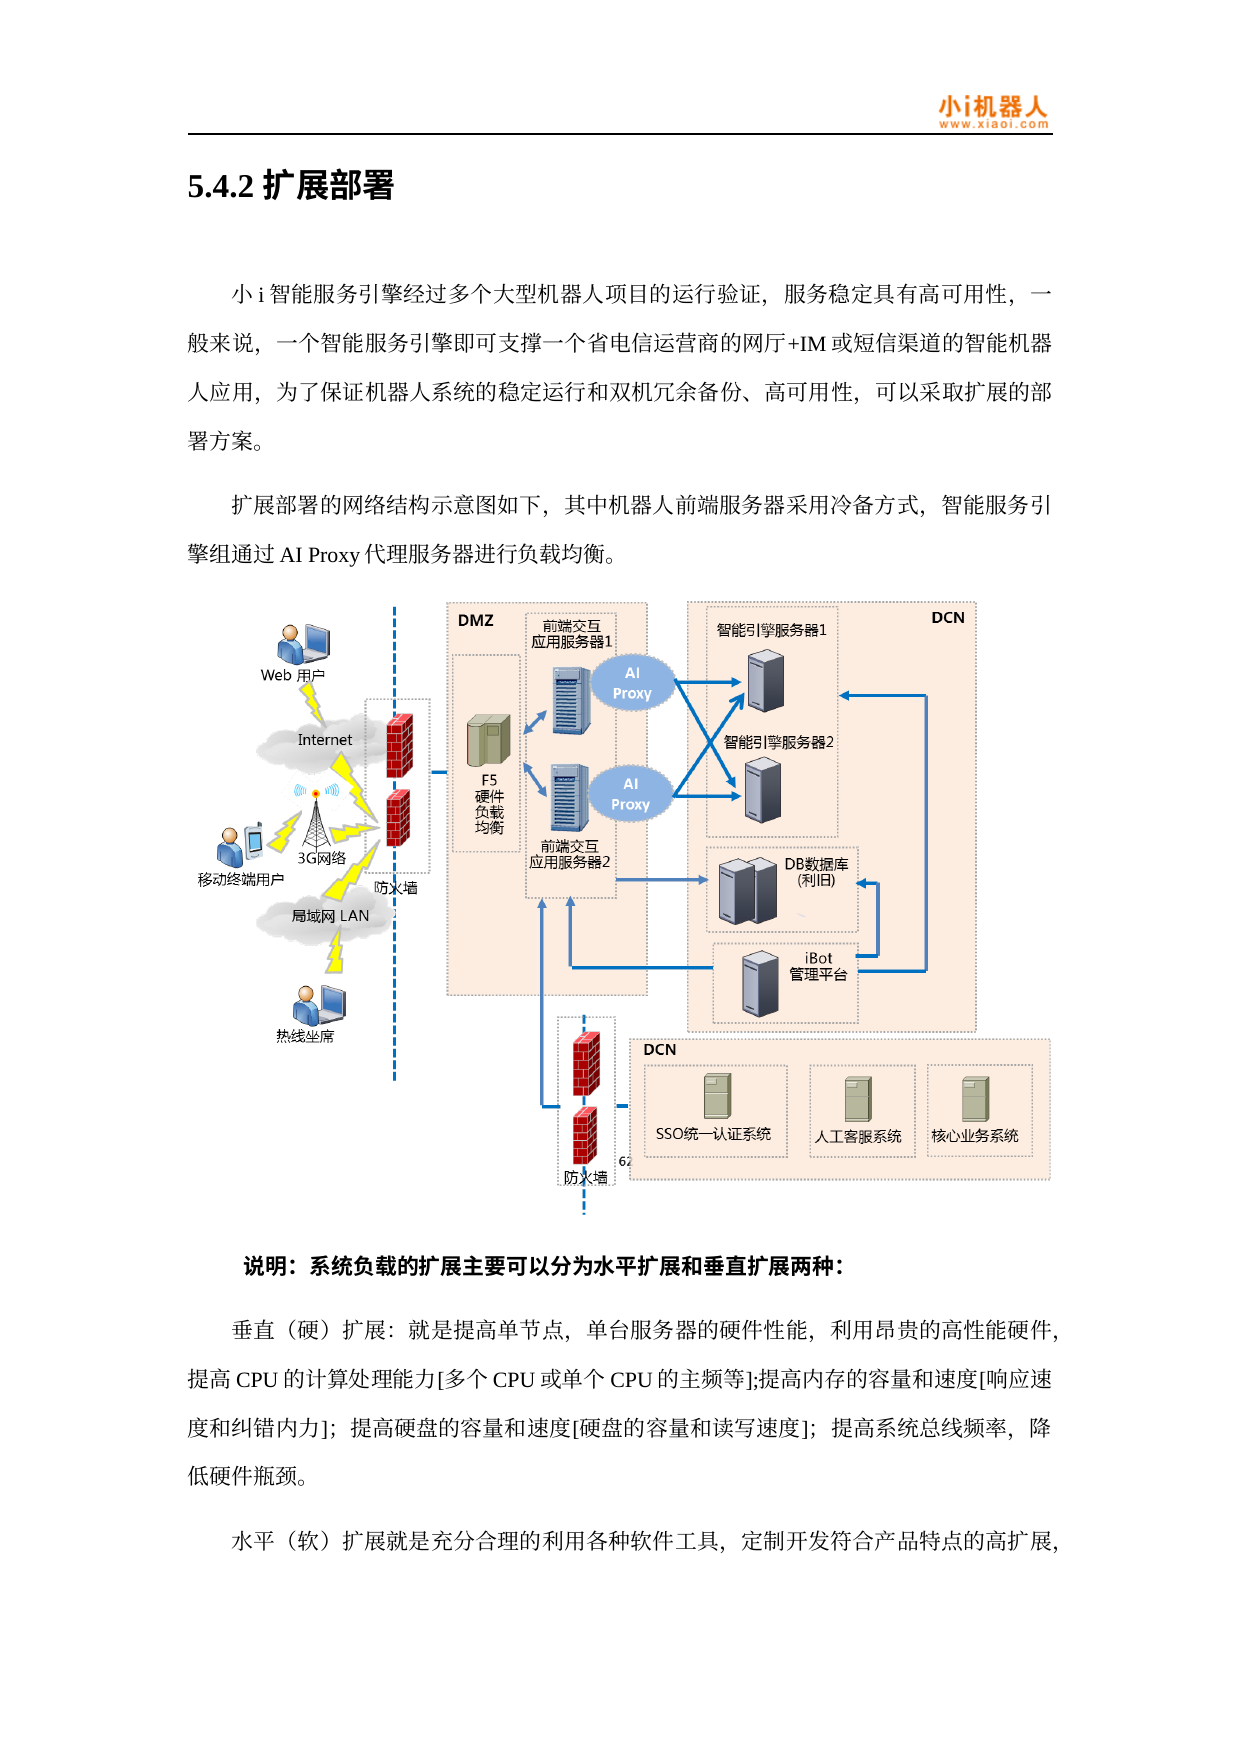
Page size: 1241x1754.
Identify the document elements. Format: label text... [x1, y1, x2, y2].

text 垂直（硬）扩展：就是提高单节点，单台服务器的硬件性能，利用昂贵的高性能硬件，提高CPU的计算处理能力[多个CPU或单个CPU的主频等];提高内存的容量和速度[响应速度和纠错内力]；提高硬盘的容量和速度[硬盘的容量和读写速度]；提高系统总线频率，降低硬件瓶颈。 [187, 1313, 1053, 1492]
subtitle 5.4.2 扩展部署 [187, 150, 1053, 215]
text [187, 1523, 1053, 1556]
picture [187, 601, 1051, 1215]
text 小i智能服务引擎经过多个大型机器人项目的运行验证，服务稳定具有高可用性，一般来说，一个智能服务引擎即可支撑一个省电信运营商的网厅+IM或短信渠道的智能机器人应用，为了保证机器人系统的稳定运行和双机冗余备份、高可用性，可以采取扩展的部署方案。 [187, 277, 1053, 456]
text 说明：系统负载的扩展主要可以分为水平扩展和垂直扩展两种： [244, 1248, 1053, 1281]
picture [936, 88, 1053, 132]
text 扩展部署的网络结构示意图如下，其中机器人前端服务器采用冷备方式，智能服务引擎组通过AI Proxy代理服务器进行负载均衡。 [187, 488, 1053, 569]
